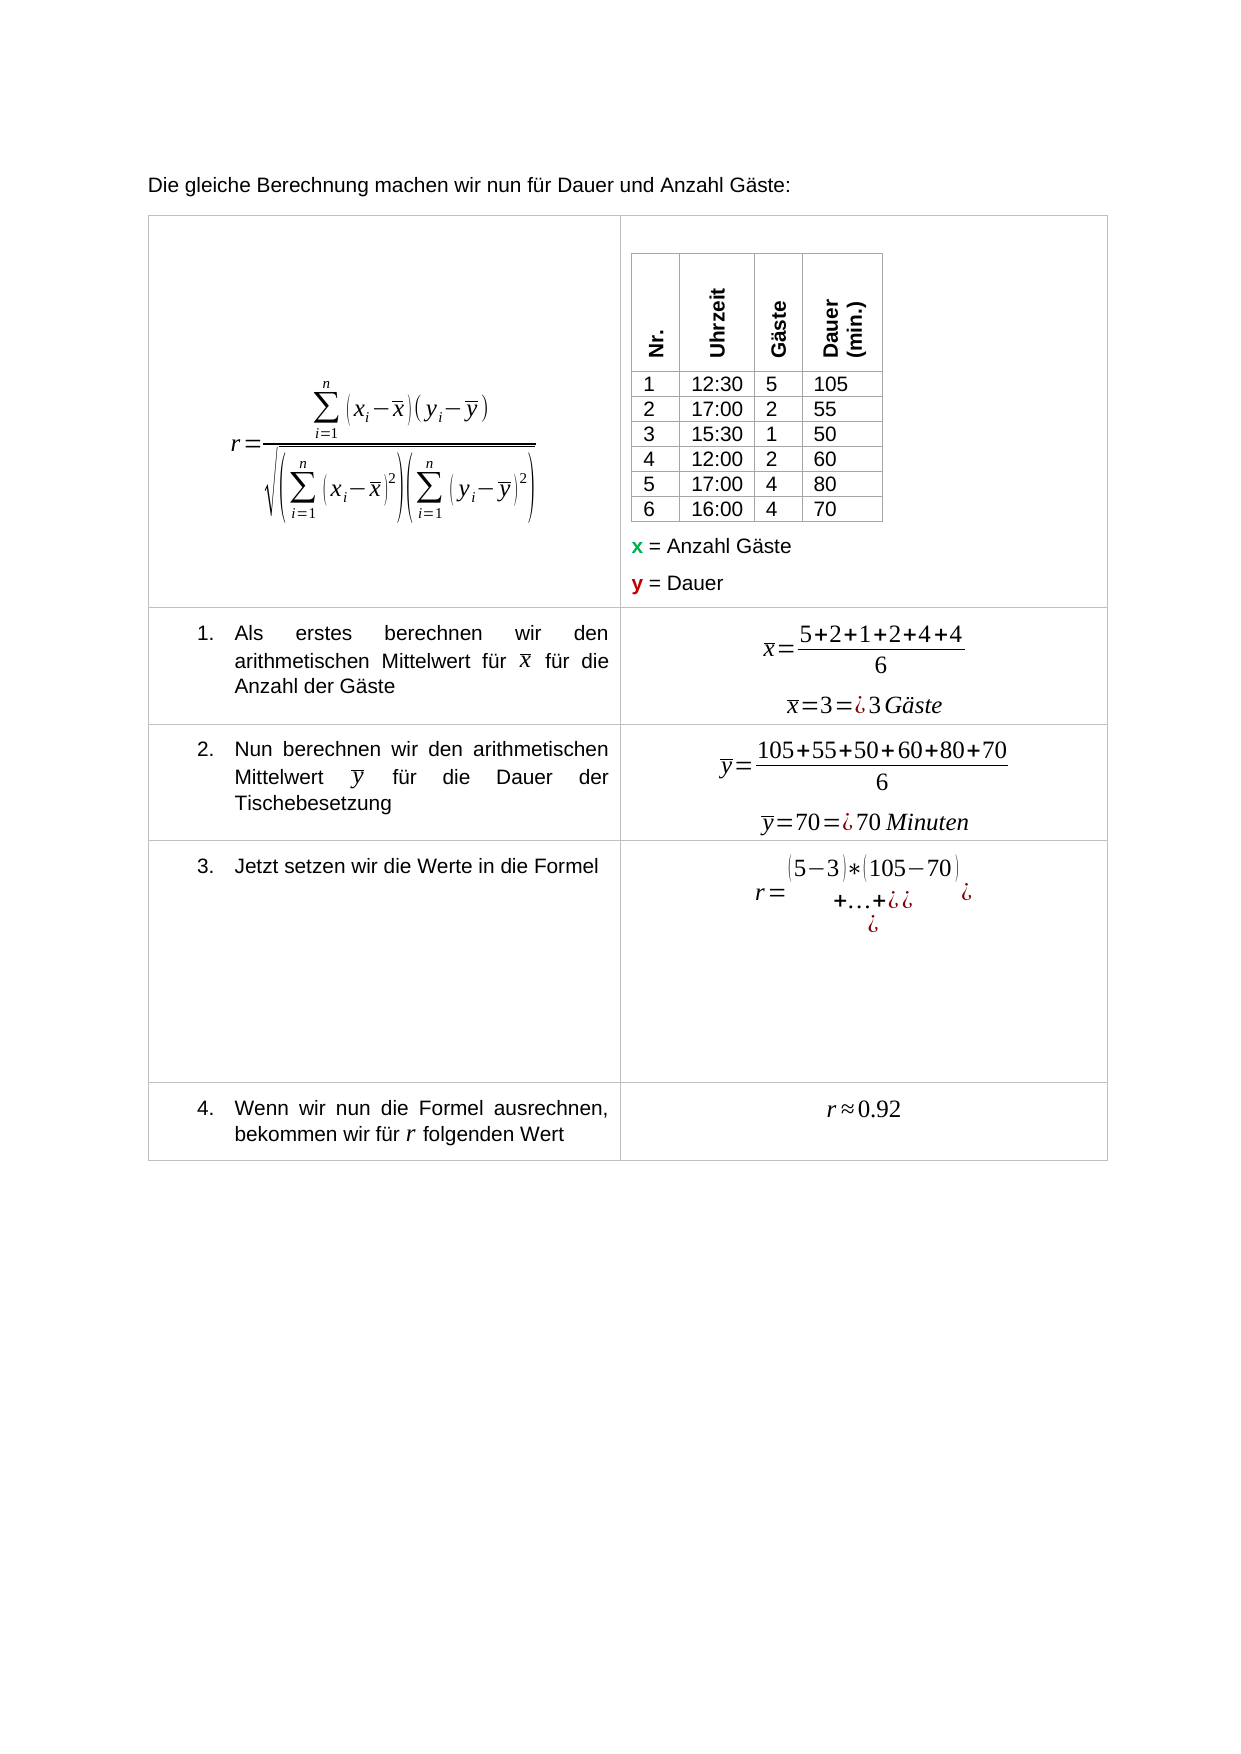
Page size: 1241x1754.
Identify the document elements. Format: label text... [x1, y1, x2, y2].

table_cell [621, 608, 1107, 723]
table_cell Als erstes berechnen wir den arithmetischen Mittelwert für für die Anzahl der Gäste [149, 608, 620, 723]
table_header x = Anzahl Gäste y = Dauer [621, 216, 1107, 607]
table_cell [621, 841, 1107, 1082]
table_cell Wenn wir nun die Formel ausrechnen, bekommen wir für folgenden Wert [149, 1083, 620, 1160]
table_header [149, 216, 620, 607]
table_cell Nun berechnen wir den arithmetischen Mittelwert für die Dauer der Tischebesetzung [149, 725, 620, 840]
table_cell Jetzt setzen wir die Werte in die Formel [149, 841, 620, 1082]
table_cell [621, 1083, 1107, 1160]
text Die gleiche Berechnung machen wir nun für Dauer und Anzahl Gäste: [148, 173, 1093, 197]
table_cell [621, 725, 1107, 840]
